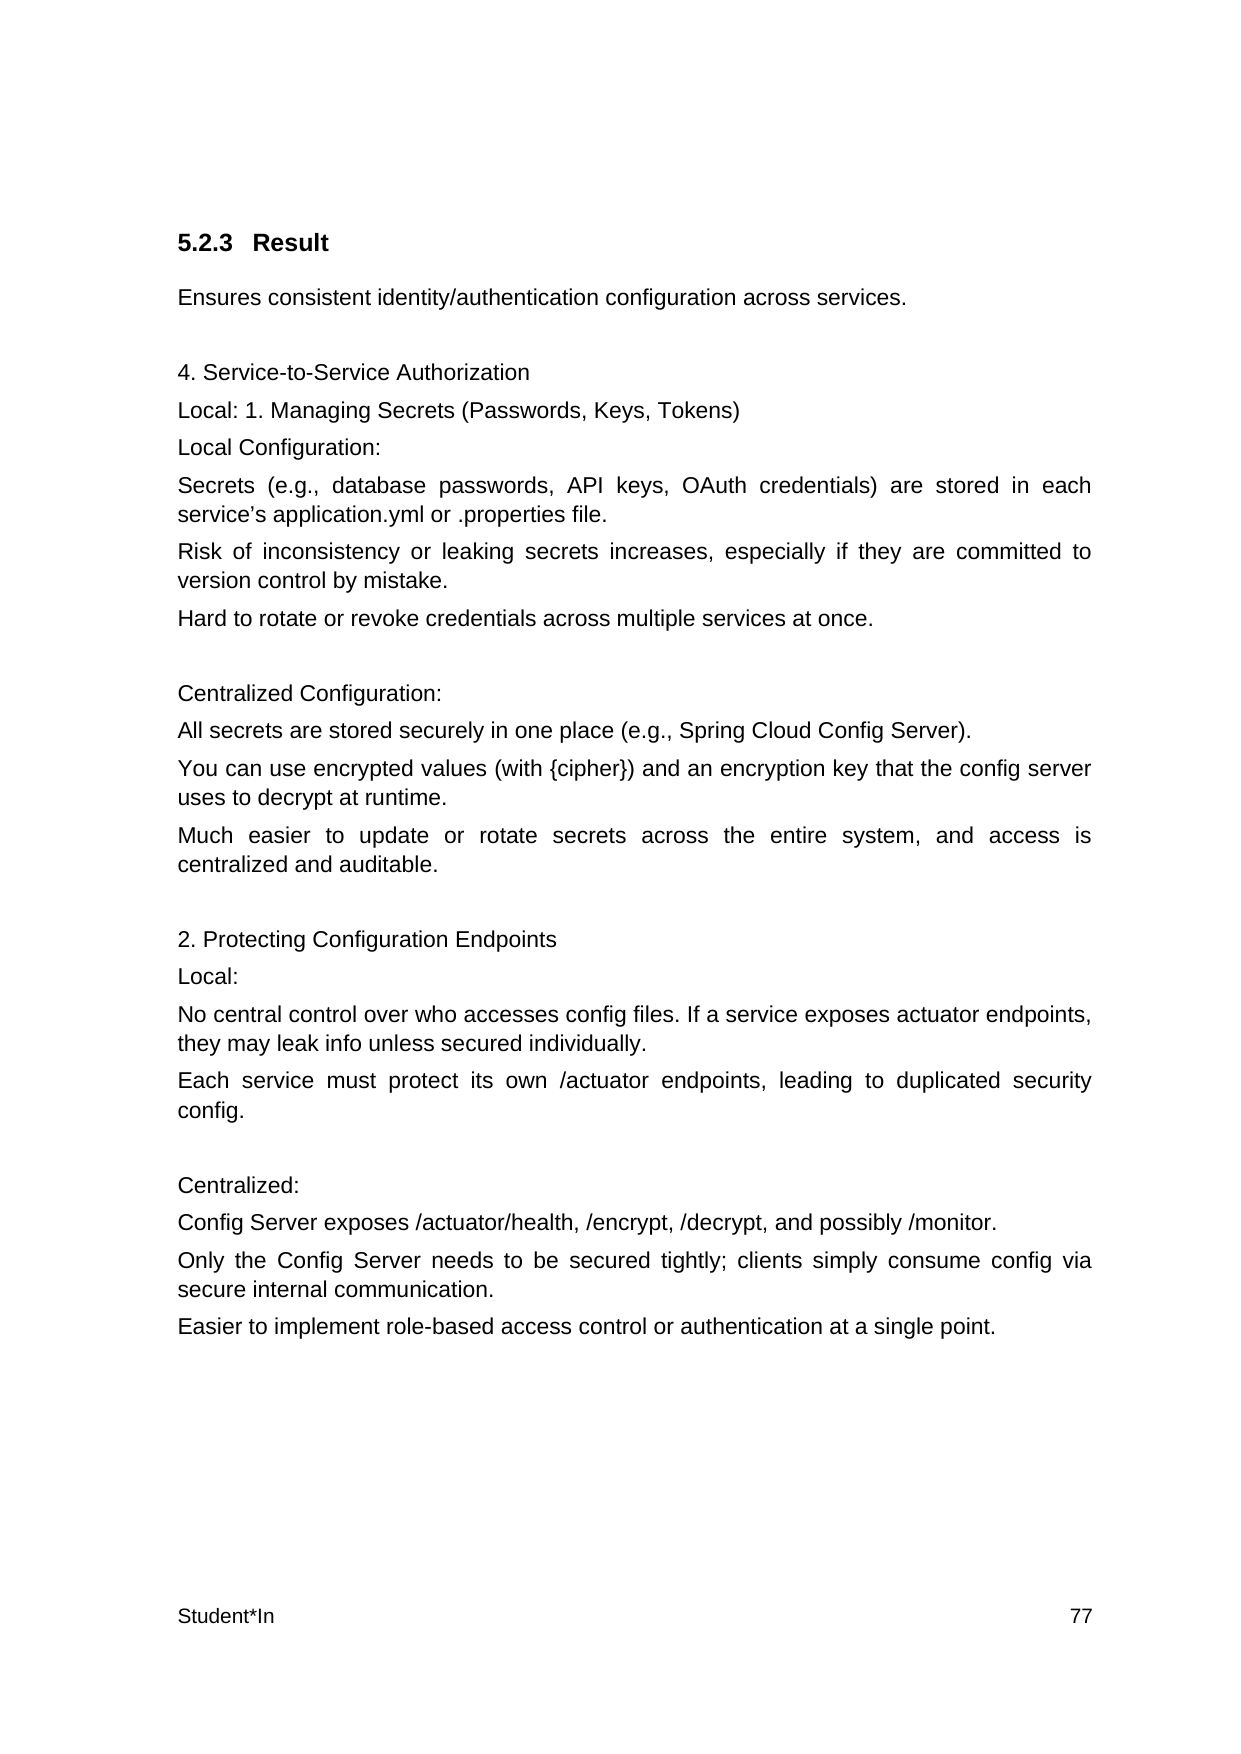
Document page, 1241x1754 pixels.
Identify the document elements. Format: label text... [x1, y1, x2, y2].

text Hard to rotate or revoke credentials across multiple services at once. [177, 602, 1092, 631]
text All secrets are stored securely in one place (e.g., Spring Cloud Config Server). [177, 715, 1092, 744]
text You can use encrypted values (with {cipher}) and an encryption key that the config server uses to decrypt at runtime. [177, 752, 1092, 811]
subtitle Result [177, 227, 1092, 256]
text Config Server exposes /actuator/health, /encrypt, /decrypt, and possibly /monitor. [177, 1206, 1092, 1236]
text No central control over who accesses config files. If a service exposes actuator endpoints, they may leak info unless secured individually. [177, 998, 1092, 1056]
text Centralized Configuration: [177, 677, 1092, 706]
text Secrets (e.g., database passwords, API keys, OAuth credentials) are stored in each service’s application.yml or .properties file. [177, 469, 1092, 527]
text Risk of inconsistency or leaking secrets increases, especially if they are committed to version control by mistake. [177, 536, 1092, 594]
text Only the Config Server needs to be secured tightly; clients simply consume config via secure internal communication. [177, 1244, 1092, 1302]
text Centralized: [177, 1169, 1092, 1198]
text Each service must protect its own /actuator endpoints, leading to duplicated security config. [177, 1065, 1092, 1123]
text Local: [177, 961, 1092, 990]
text 4. Service-to-Service Authorization [177, 356, 1092, 386]
text 2. Protecting Configuration Endpoints [177, 923, 1092, 952]
text Ensures consistent identity/authentication configuration across services. [177, 281, 1092, 311]
text Easier to implement role-based access control or authentication at a single point. [177, 1311, 1092, 1340]
text Local: 1. Managing Secrets (Passwords, Keys, Tokens) [177, 394, 1092, 423]
text Much easier to update or rotate secrets across the entire system, and access is centralized and auditable. [177, 819, 1092, 877]
text Local Configuration: [177, 431, 1092, 461]
